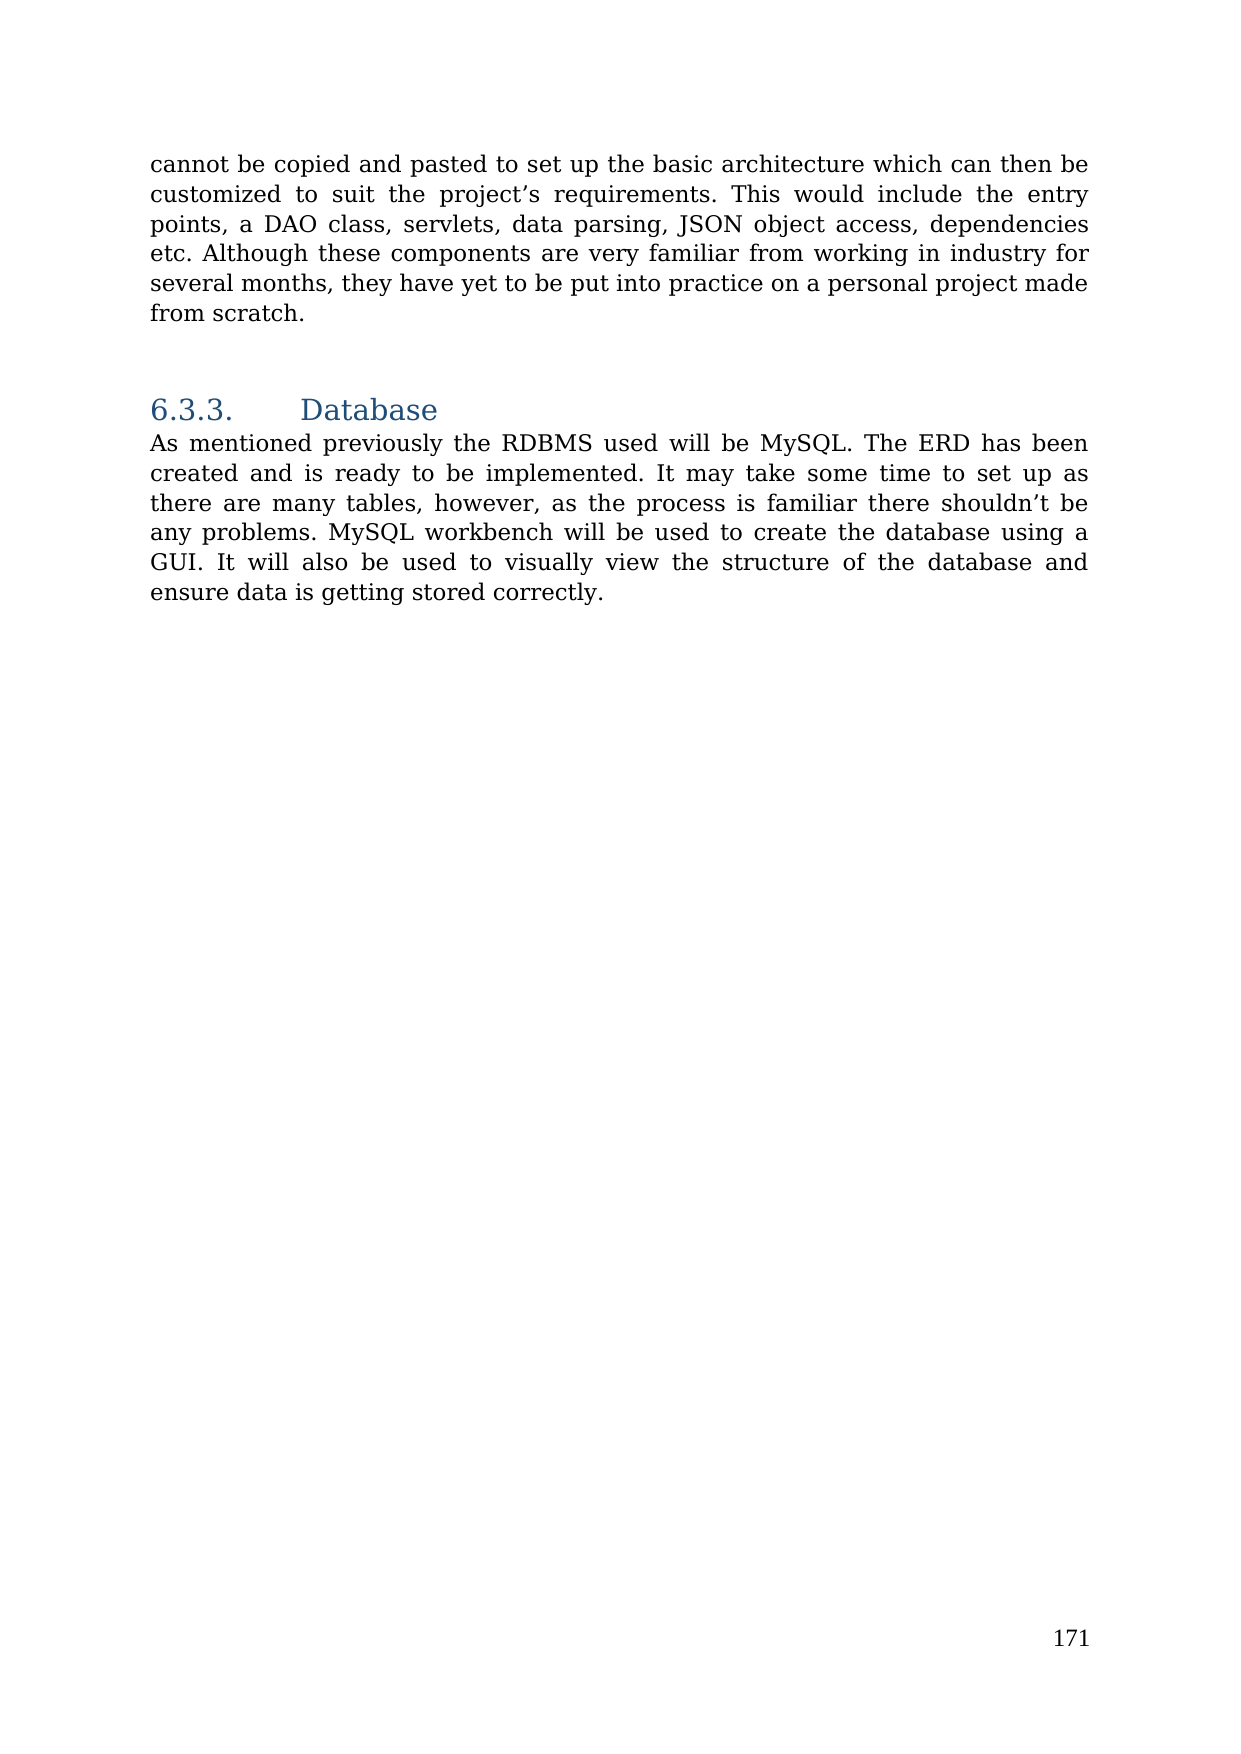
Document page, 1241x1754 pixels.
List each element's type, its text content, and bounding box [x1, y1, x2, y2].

text As mentioned previously the RDBMS used will be MySQL. The ERD has been created and is ready to be implemented. It may take some time to set up as there are many tables, however, as the process is familiar there shouldn’t be any problems. MySQL workbench will be used to create the database using a GUI. It will also be used to visually view the structure of the database and ensure data is getting stored correctly. [150, 429, 1090, 605]
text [150, 150, 1090, 326]
subtitle Database [150, 391, 1090, 426]
